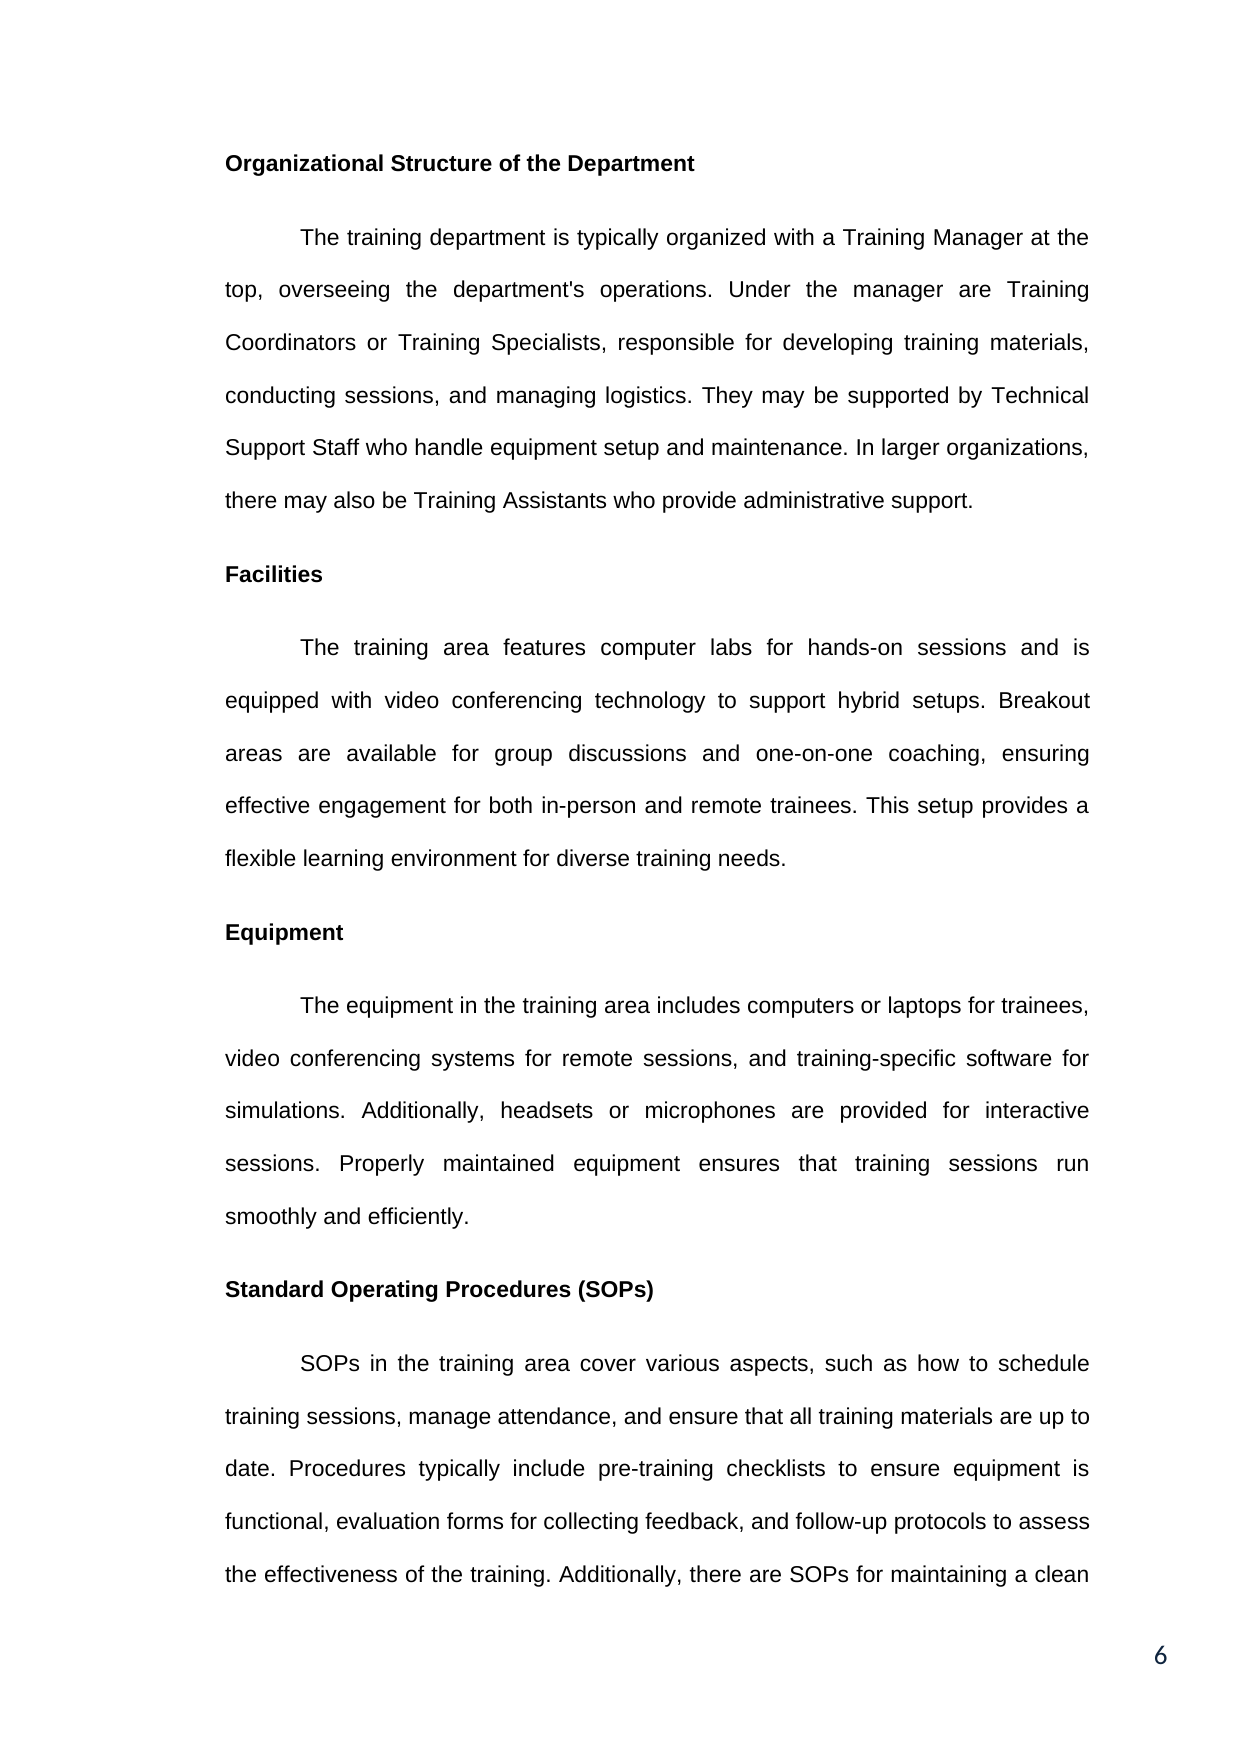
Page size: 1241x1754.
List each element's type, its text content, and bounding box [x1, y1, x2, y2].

text The training department is typically organized with a Training Manager at the top, overseeing the department's operations. Under the manager are Training Coordinators or Training Specialists, responsible for developing training materials, conducting sessions, and managing logistics. They may be supported by Technical Support Staff who handle equipment setup and maintenance. In larger organizations, there may also be Training Assistants who provide administrative support. [225, 223, 1090, 513]
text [225, 1350, 1090, 1587]
text Facilities [225, 561, 1090, 587]
text The equipment in the training area includes computers or laptops for trainees, video conferencing systems for remote sessions, and training-specific software for simulations. Additionally, headsets or microphones are provided for interactive sessions. Properly maintained equipment ensures that training sessions run smoothly and efficiently. [225, 992, 1090, 1229]
text Equipment [225, 918, 1090, 945]
text Standard Operating Procedures (SOPs) [225, 1276, 1090, 1303]
text Organizational Structure of the Department [225, 150, 1090, 176]
text The training area features computer labs for hands-on sessions and is equipped with video conferencing technology to support hybrid setups. Breakout areas are available for group discussions and one-on-one coaching, ensuring effective engagement for both in-person and remote trainees. This setup provides a flexible learning environment for diverse training needs. [225, 634, 1090, 871]
